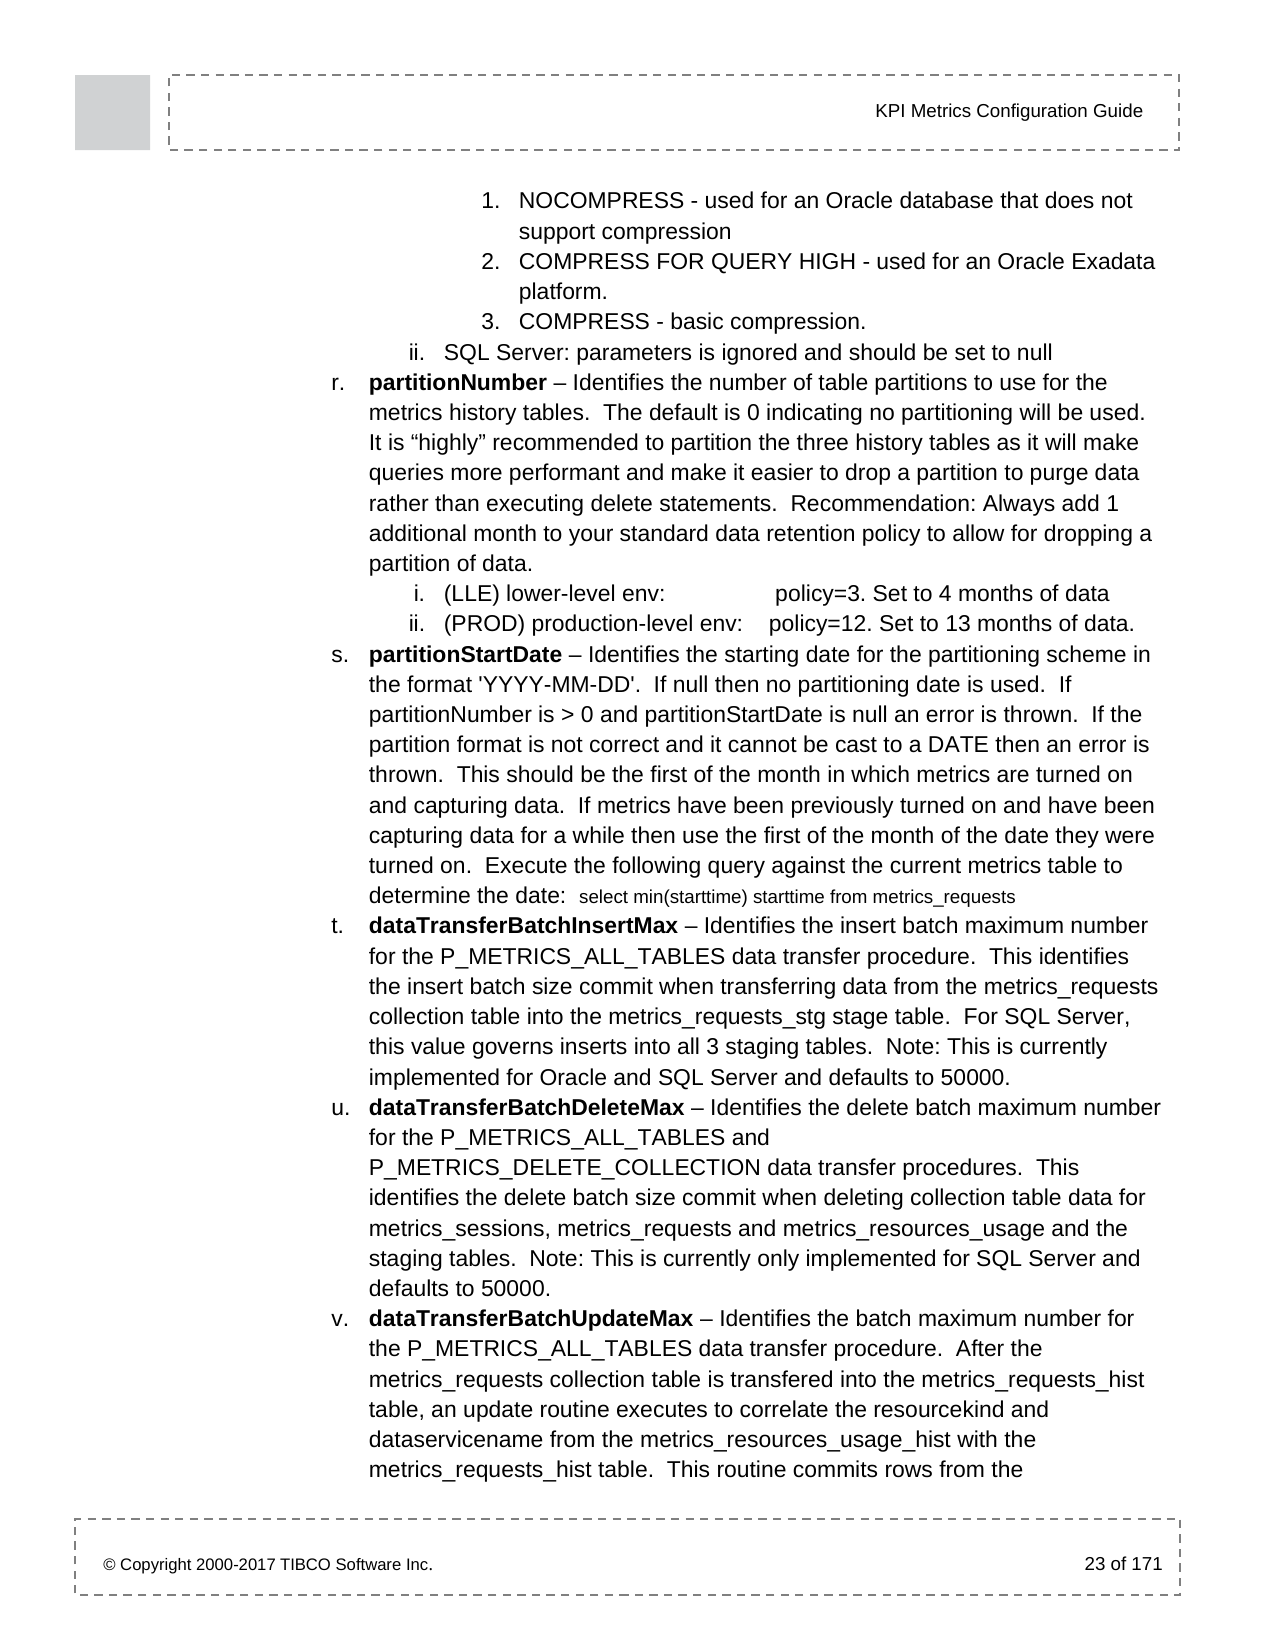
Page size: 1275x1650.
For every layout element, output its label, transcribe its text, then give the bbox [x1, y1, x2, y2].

list SQL Server: parameters is ignored and should be set to null [425, 338, 1162, 365]
list dataTransferBatchInsertMax – Identifies the insert batch maximum number for the P_METRICS_ALL_TABLES data transfer procedure. This identifies the insert batch size commit when transferring data from the metrics_requests collection table into the metrics_requests_stg stage table. For SQL Server, this value governs inserts into all 3 staging tables. Note: This is currently implemented for Oracle and SQL Server and defaults to 50000. [331, 912, 1162, 1090]
list COMPRESS FOR QUERY HIGH - used for an Oracle Exadata platform. [481, 248, 1162, 304]
list dataTransferBatchDeleteMax – Identifies the delete batch maximum number for the P_METRICS_ALL_TABLES and P_METRICS_DELETE_COLLECTION data transfer procedures. This identifies the delete batch size commit when deleting collection table data for metrics_sessions, metrics_requests and metrics_resources_usage and the staging tables. Note: This is currently only implemented for SQL Server and defaults to 50000. [331, 1094, 1162, 1301]
list partitionNumber – Identifies the number of table partitions to use for the metrics history tables. The default is 0 indicating no partitioning will be used. It is “highly” recommended to partition the three history tables as it will make queries more performant and make it easier to drop a partition to purge data rather than executing delete statements. Recommendation: Always add 1 additional month to your standard data retention policy to allow for dropping a partition of data. [331, 369, 1162, 576]
list (PROD) production-level env: policy=12. Set to 13 months of data. [425, 610, 1162, 637]
list partitionStartDate – Identifies the starting date for the partitioning scheme in the format 'YYYY-MM-DD'. If null then no partitioning date is used. If partitionNumber is > 0 and partitionStartDate is null an error is thrown. If the partition format is not correct and it cannot be cast to a DATE then an error is thrown. This should be the first of the month in which metrics are turned on and capturing data. If metrics have been previously turned on and have been capturing data for a while then use the first of the month of the date they were turned on. Execute the following query against the current metrics table to determine the date: select min(starttime) starttime from metrics_requests [331, 641, 1162, 909]
list (LLE) lower-level env: policy=3. Set to 4 months of data [425, 580, 1162, 607]
list COMPRESS - basic compression. [481, 308, 1162, 335]
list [331, 1305, 1162, 1483]
list NOCOMPRESS - used for an Oracle database that does not support compression [481, 187, 1162, 244]
